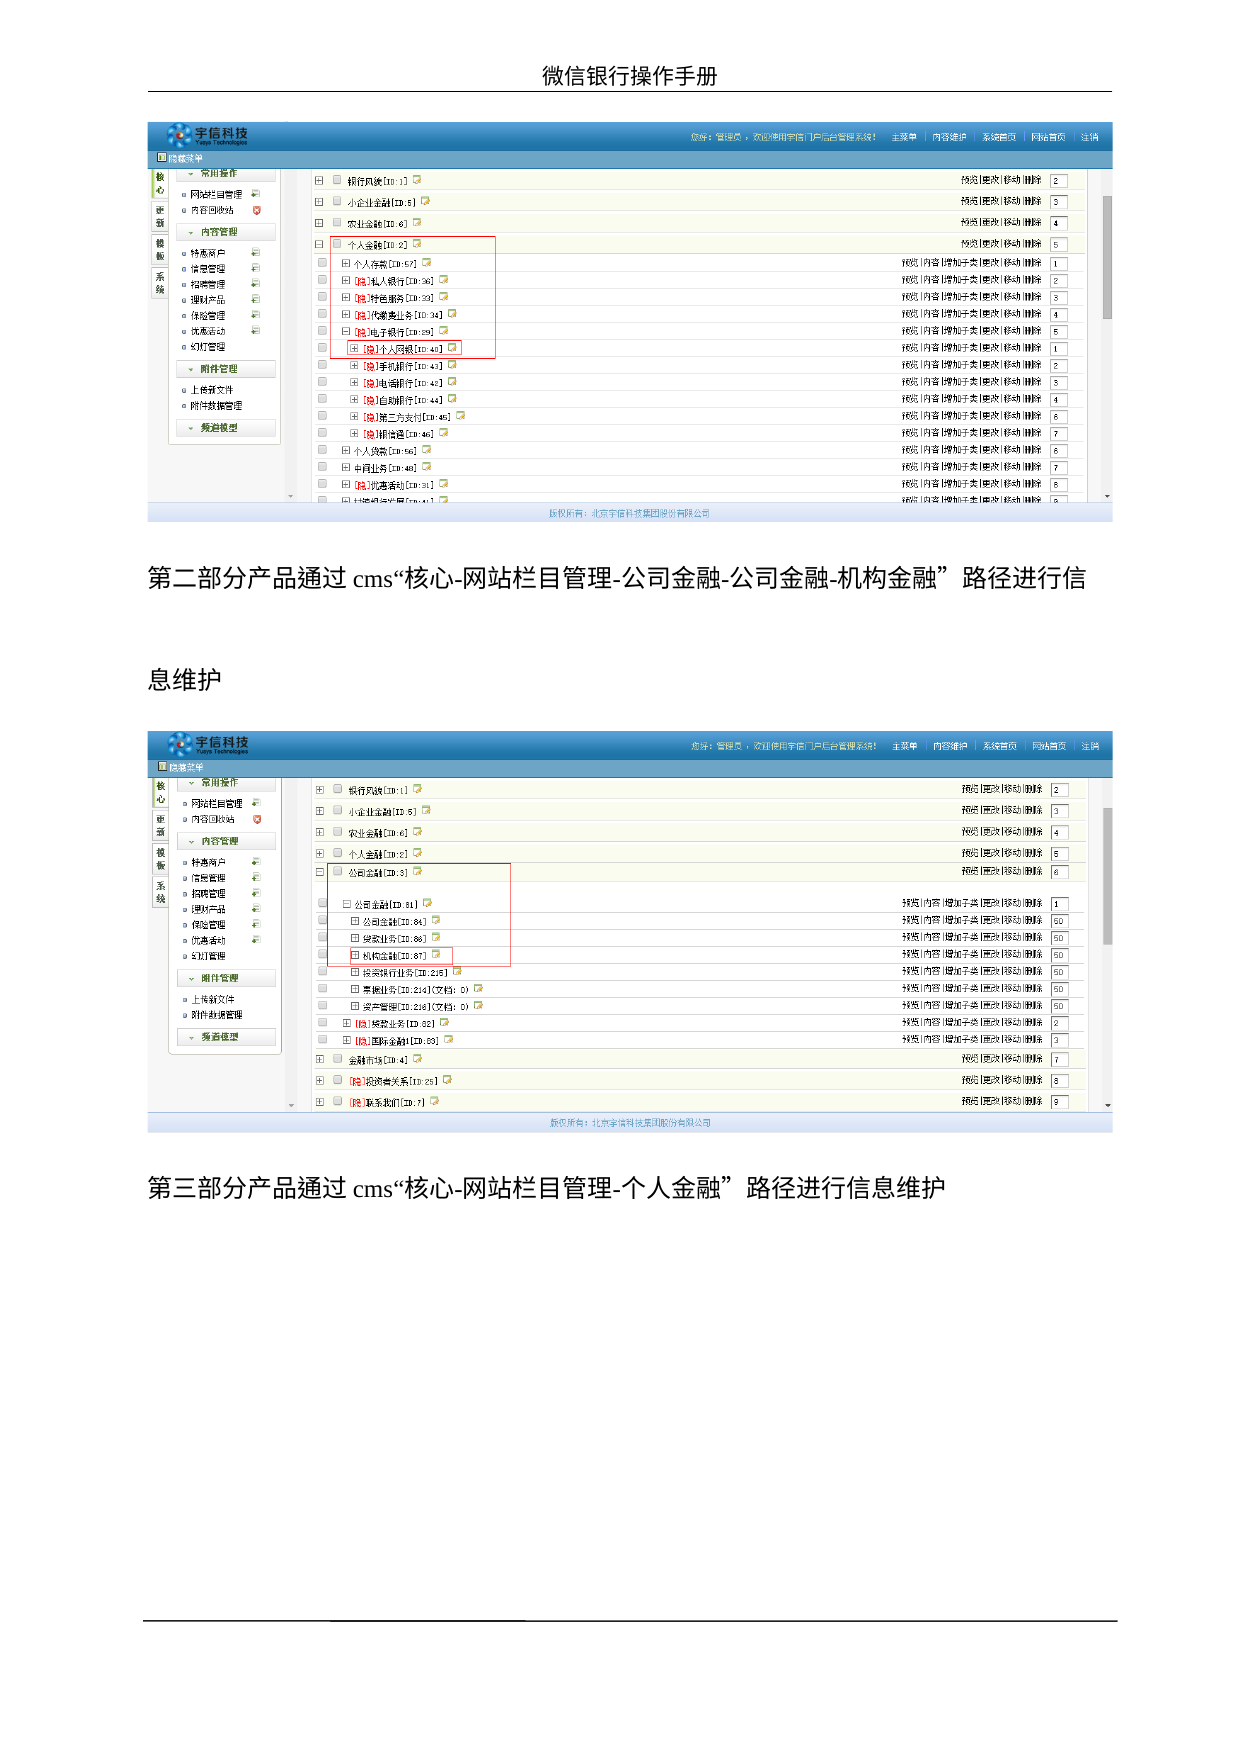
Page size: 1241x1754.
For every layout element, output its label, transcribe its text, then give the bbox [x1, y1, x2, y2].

text 第二部分产品通过cms“核心-网站栏目管理-公司金融-公司金融-机构金融”路径进行信息维护 [148, 543, 1112, 713]
picture [147, 731, 1113, 1133]
picture [147, 121, 1113, 522]
text 第三部分产品通过cms“核心-网站栏目管理-个人金融”路径进行信息维护 [148, 1153, 1112, 1221]
